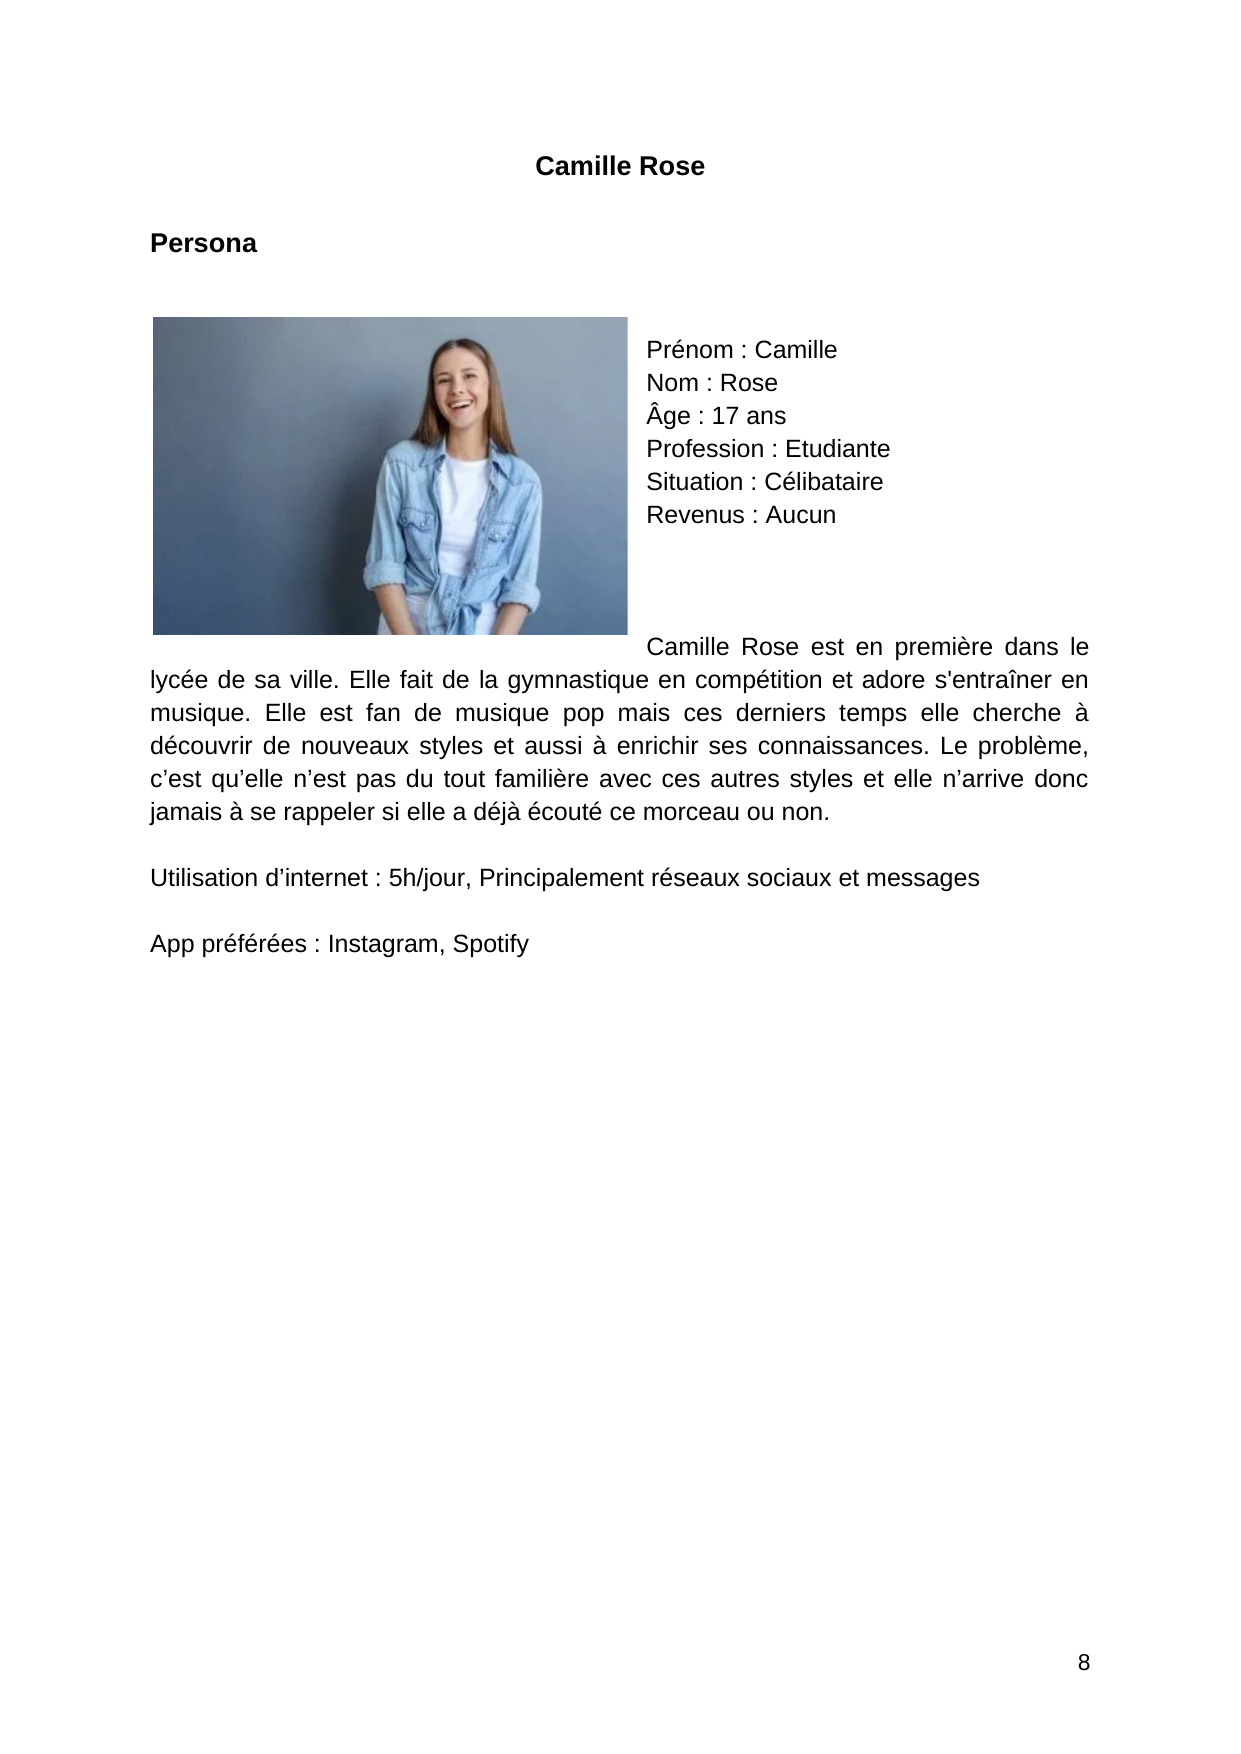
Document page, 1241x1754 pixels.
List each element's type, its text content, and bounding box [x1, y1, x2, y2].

text App préférées : Instagram, Spotify [150, 929, 1090, 958]
text Utilisation d’internet : 5h/jour, Principalement réseaux sociaux et messages [150, 863, 1090, 892]
text Camille Rose est en première dans le lycée de sa ville. Elle fait de la gymnastique en compétition et adore s'entraîner en musique. Elle est fan de musique pop mais ces derniers temps elle cherche à découvrir de nouveaux styles et aussi à enrichir ses connaissances. Le problème, c’est qu’elle n’est pas du tout familière avec ces autres styles et elle n’arrive donc jamais à se rappeler si elle a déjà écouté ce morceau ou non. [150, 632, 1090, 826]
text Âge : 17 ans [628, 401, 1090, 430]
text Situation : Célibataire [628, 467, 1090, 496]
text Prénom : Camille [628, 335, 1090, 364]
text Profession : Etudiante [628, 434, 1090, 463]
text Nom : Rose [628, 368, 1090, 397]
text Revenus : Aucun [628, 500, 1090, 529]
picture [153, 317, 628, 635]
text Persona [150, 227, 1090, 258]
text Camille Rose [150, 150, 1090, 181]
